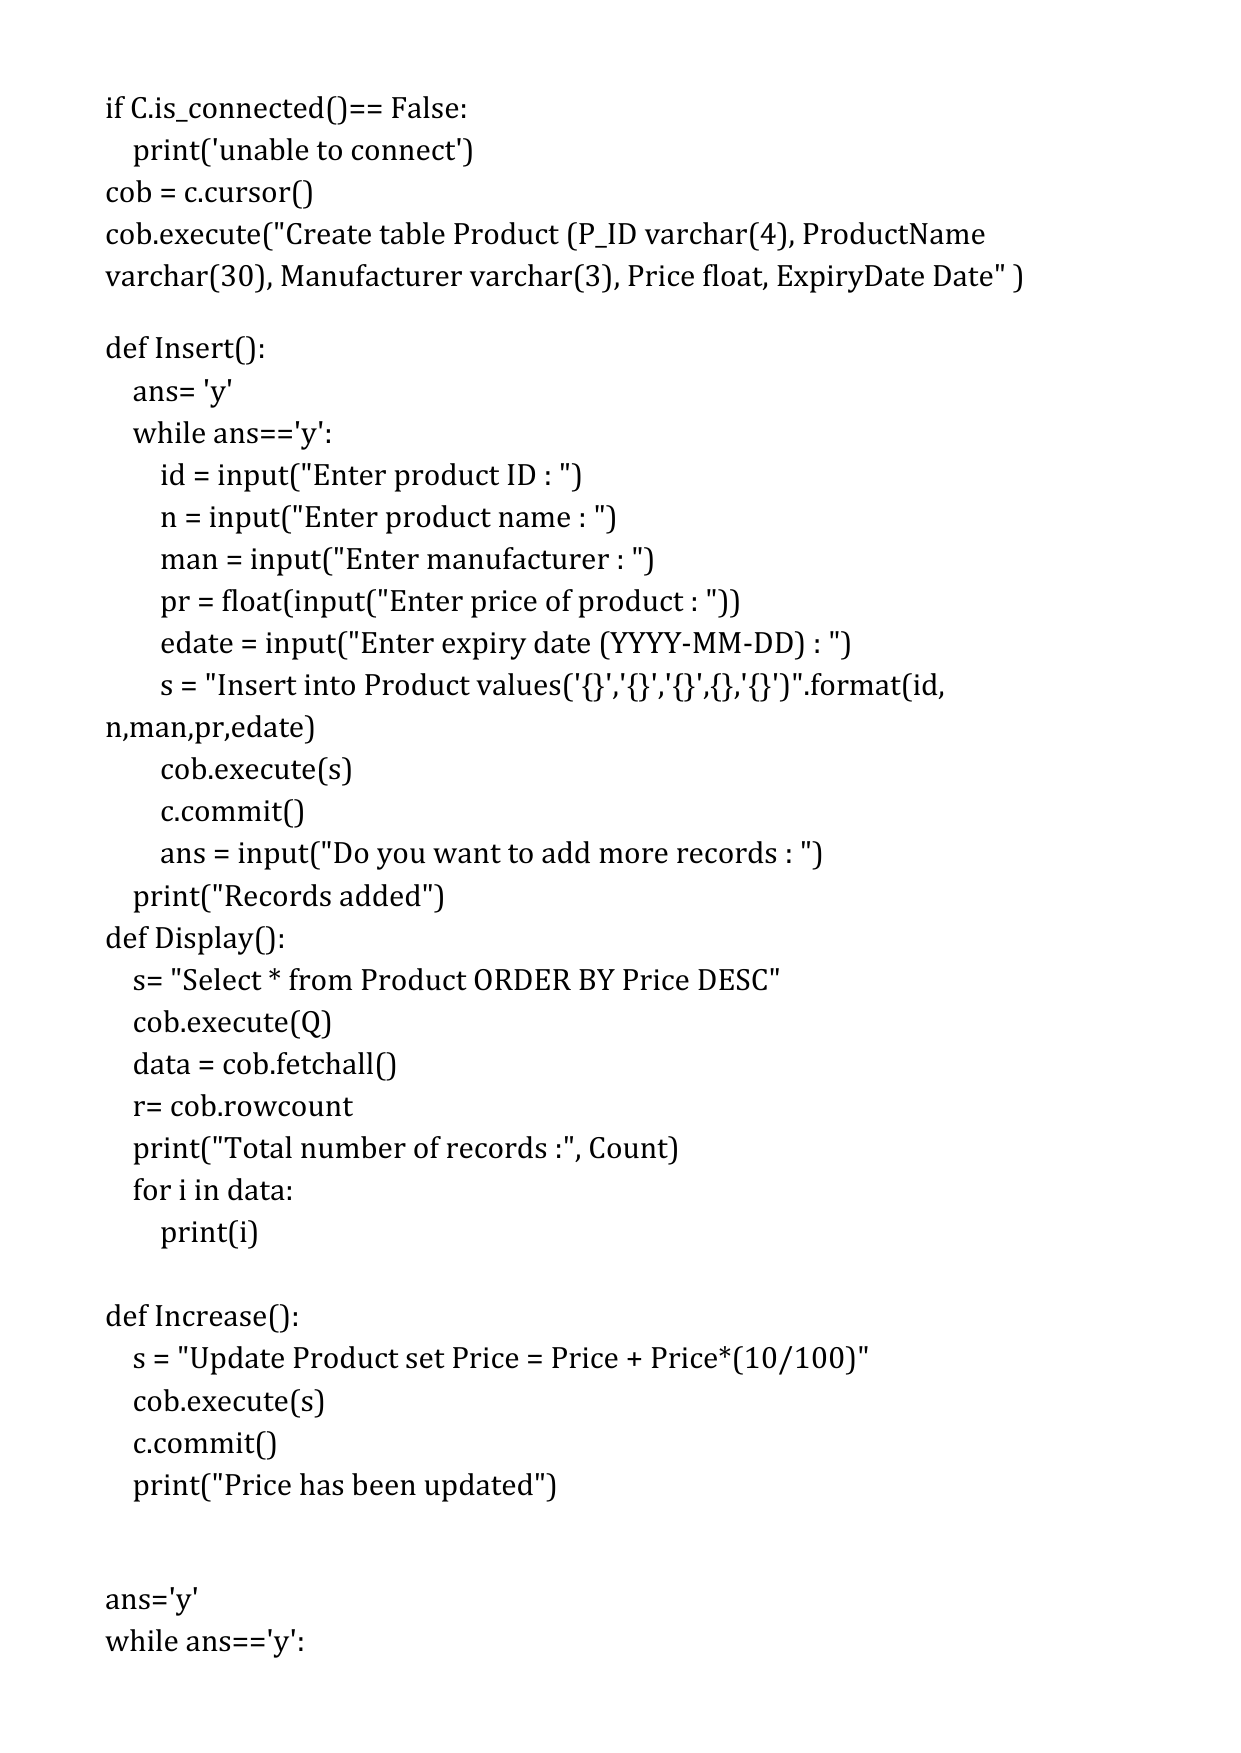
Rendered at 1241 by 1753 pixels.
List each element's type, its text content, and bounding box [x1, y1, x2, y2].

text print("Price has been updated") [105, 1465, 1139, 1502]
text while ans=='y': [105, 1622, 1139, 1658]
text print(i) [105, 1213, 1139, 1249]
text if C.is_connected()== False: [105, 88, 1139, 125]
text for i in data: [105, 1171, 1139, 1207]
text ans= 'y' [105, 371, 1139, 408]
text def Increase(): [105, 1297, 1139, 1334]
text edate = input("Enter expiry date (YYYY-MM-DD) : ") [105, 624, 1139, 660]
text c.commit() [105, 792, 1139, 829]
text data = cob.fetchall() [105, 1044, 1139, 1081]
text c.commit() [105, 1423, 1139, 1460]
text def Insert(): [105, 329, 1139, 366]
text while ans=='y': [105, 413, 1139, 450]
text man = input("Enter manufacturer : ") [105, 539, 1139, 576]
text cob.execute(s) [105, 750, 1139, 787]
text cob = c.cursor() [105, 173, 1139, 209]
text s = "Insert into Product values('{}','{}','{}',{},'{}')".format(id, n,man,pr,edate) [105, 666, 1139, 744]
text print("Records added") [105, 876, 1139, 913]
text pr = float(input("Enter price of product : ")) [105, 582, 1139, 618]
text def Display(): [105, 918, 1139, 955]
text cob.execute(s) [105, 1381, 1139, 1418]
text n = input("Enter product name : ") [105, 497, 1139, 534]
text cob.execute(Q) [105, 1002, 1139, 1039]
text cob.execute("Create table Product (P_ID varchar(4), ProductName varchar(30), Manufacturer varchar(3), Price float, ExpiryDate Date" ) [105, 215, 1139, 293]
text ans = input("Do you want to add more records : ") [105, 834, 1139, 871]
text r= cob.rowcount [105, 1087, 1139, 1123]
text s = "Update Product set Price = Price + Price*(10/100)" [105, 1339, 1139, 1376]
text ans='y' [105, 1580, 1139, 1616]
text id = input("Enter product ID : ") [105, 455, 1139, 492]
text print('unable to connect') [105, 131, 1139, 167]
text print("Total number of records :", Count) [105, 1129, 1139, 1165]
text s= "Select * from Product ORDER BY Price DESC" [105, 960, 1139, 997]
